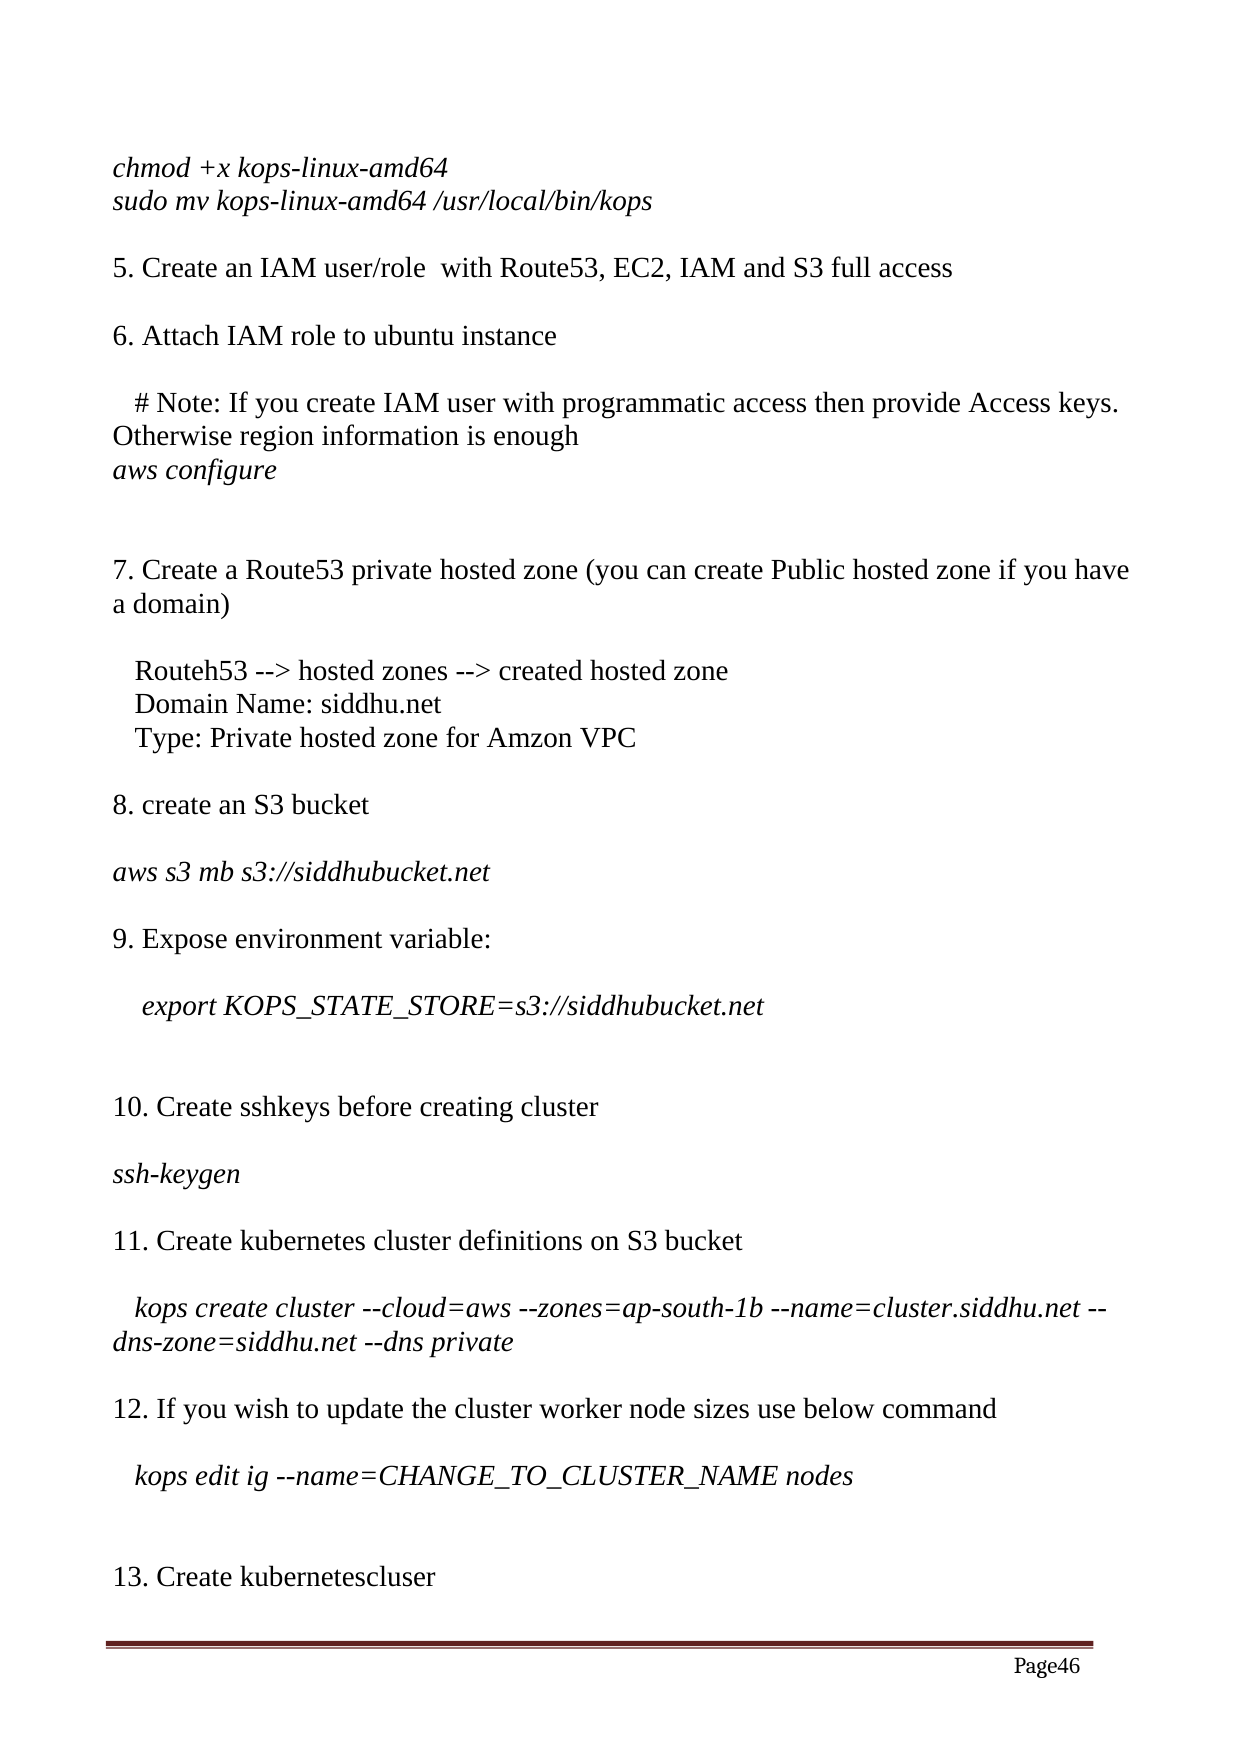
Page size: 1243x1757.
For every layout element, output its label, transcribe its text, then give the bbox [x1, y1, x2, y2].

text 10. Create sshkeys before creating cluster [112, 1089, 1130, 1123]
text aws s3 mb s3://siddhubucket.net [112, 854, 1130, 888]
text ssh-keygen [112, 1156, 1130, 1190]
text 12. If you wish to update the cluster worker node sizes use below command [112, 1391, 1130, 1424]
text export KOPS_STATE_STORE=s3://siddhubucket.net [112, 988, 1130, 1022]
text 7. Create a Route53 private hosted zone (you can create Public hosted zone if you have a domain) [112, 552, 1130, 619]
text Routeh53 --> hosted zones --> created hosted zone [112, 653, 1130, 687]
text 13. Create kubernetescluser [112, 1559, 1130, 1592]
text chmod +x kops-linux-amd64 [112, 150, 1130, 183]
text 6. Attach IAM role to ubuntu instance [112, 318, 1130, 351]
text kops edit ig --name=CHANGE_TO_CLUSTER_NAME nodes [112, 1458, 1130, 1492]
text sudo mv kops-linux-amd64 /usr/local/bin/kops [112, 183, 1130, 217]
text 11. Create kubernetes cluster definitions on S3 bucket [112, 1223, 1130, 1257]
text 9. Expose environment variable: [112, 921, 1130, 955]
text kops create cluster --cloud=aws --zones=ap-south-1b --name=cluster.siddhu.net --dns-zone=siddhu.net --dns private [112, 1290, 1130, 1357]
text Domain Name: siddhu.net [112, 687, 1130, 720]
text 8. create an S3 bucket [112, 787, 1130, 821]
text aws configure [112, 452, 1130, 485]
text # Note: If you create IAM user with programmatic access then provide Access keys. Otherwise region information is enough [112, 385, 1130, 452]
text 5. Create an IAM user/role with Route53, EC2, IAM and S3 full access [112, 251, 1130, 284]
text Type: Private hosted zone for Amzon VPC [112, 720, 1130, 754]
